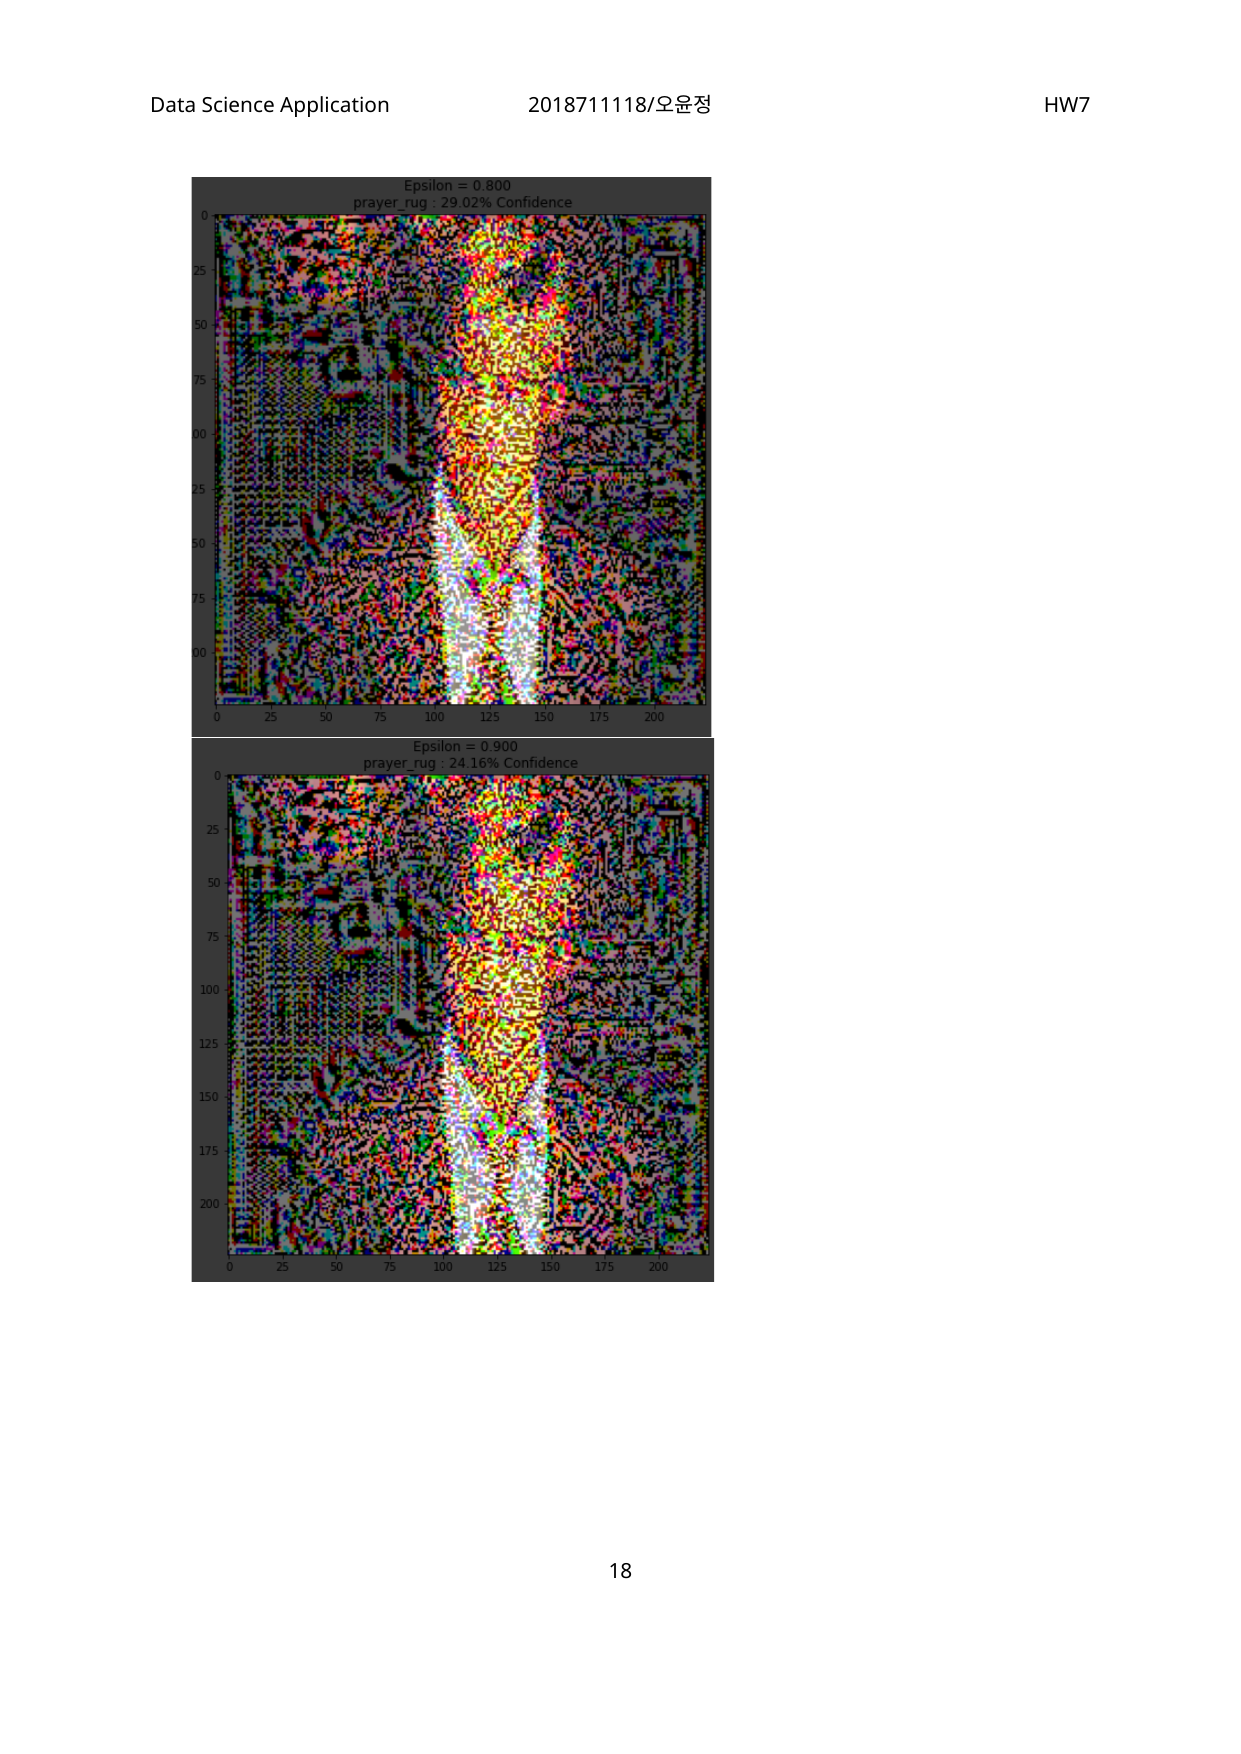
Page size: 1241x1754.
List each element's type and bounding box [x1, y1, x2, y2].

picture [191, 177, 712, 737]
picture [191, 738, 715, 1282]
